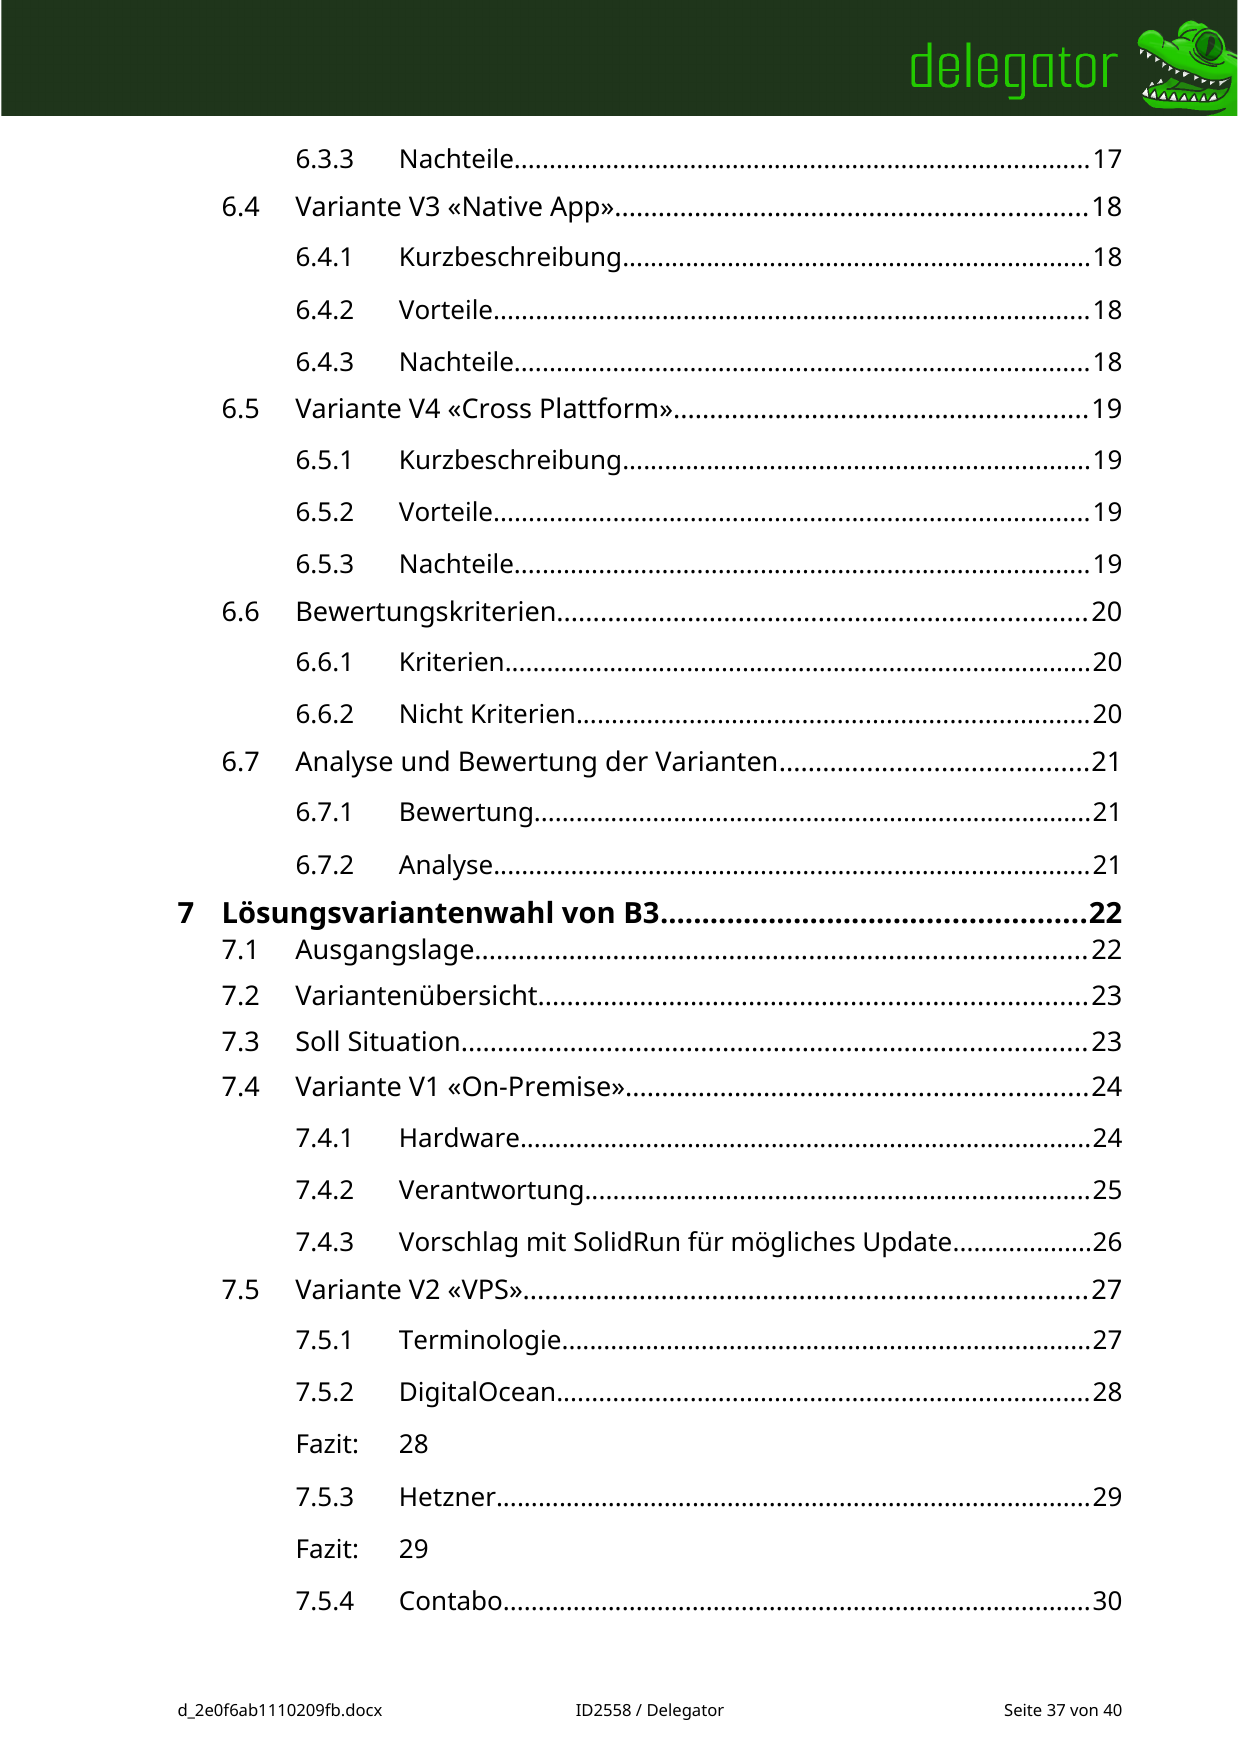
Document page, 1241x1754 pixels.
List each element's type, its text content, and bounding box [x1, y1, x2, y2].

text 7.4 Variante V1 «On-Premise» 24 [221, 1073, 1122, 1103]
text 6.7.2 Analyse 21 [295, 846, 1122, 882]
text 7.4.3 Vorschlag mit SolidRun für mögliches Update 26 [295, 1224, 1122, 1259]
text 7.5.2 DigitalOcean 28 [295, 1374, 1122, 1409]
picture [0, 0, 1238, 116]
text Fazit: 28 [295, 1426, 1122, 1462]
text 6.7.1 Bewertung 21 [295, 794, 1122, 829]
text 6.4 Variante V3 «Native App» 18 [221, 193, 1122, 222]
text 7.5 Variante V2 «VPS» 27 [221, 1276, 1122, 1305]
text 7.5.3 Hetzner 29 [295, 1478, 1122, 1514]
text 6.3.3 Nachteile 17 [295, 141, 1122, 177]
text 7.2 Variantenübersicht 23 [221, 982, 1122, 1011]
text 6.4.3 Nachteile 18 [295, 343, 1122, 379]
text 6.5.2 Vorteile 19 [295, 494, 1122, 529]
text 6.6.2 Nicht Kriterien 20 [295, 696, 1122, 732]
text 6.7 Analyse und Bewertung der Varianten 21 [221, 748, 1122, 777]
text 6.5.3 Nachteile 19 [295, 546, 1122, 581]
text 7.5.4 Contabo 30 [295, 1583, 1122, 1618]
text 7.3 Soll Situation 23 [221, 1028, 1122, 1057]
text 7 Lösungsvariantenwahl von B3 22 [177, 898, 1122, 930]
text 7.5.1 Terminologie 27 [295, 1322, 1122, 1357]
text 7.1 Ausgangslage 22 [221, 936, 1122, 965]
text 6.4.1 Kurzbeschreibung 18 [295, 239, 1122, 274]
text 7.4.1 Hardware 24 [295, 1119, 1122, 1155]
text 6.5 Variante V4 «Cross Plattform» 19 [221, 396, 1122, 425]
text 6.4.2 Vorteile 18 [295, 291, 1122, 327]
text 6.6 Bewertungskriterien 20 [221, 598, 1122, 627]
text 7.4.2 Verantwortung 25 [295, 1171, 1122, 1207]
text 6.5.1 Kurzbeschreibung 19 [295, 441, 1122, 477]
text 6.6.1 Kriterien 20 [295, 644, 1122, 679]
text Fazit: 29 [295, 1530, 1122, 1566]
